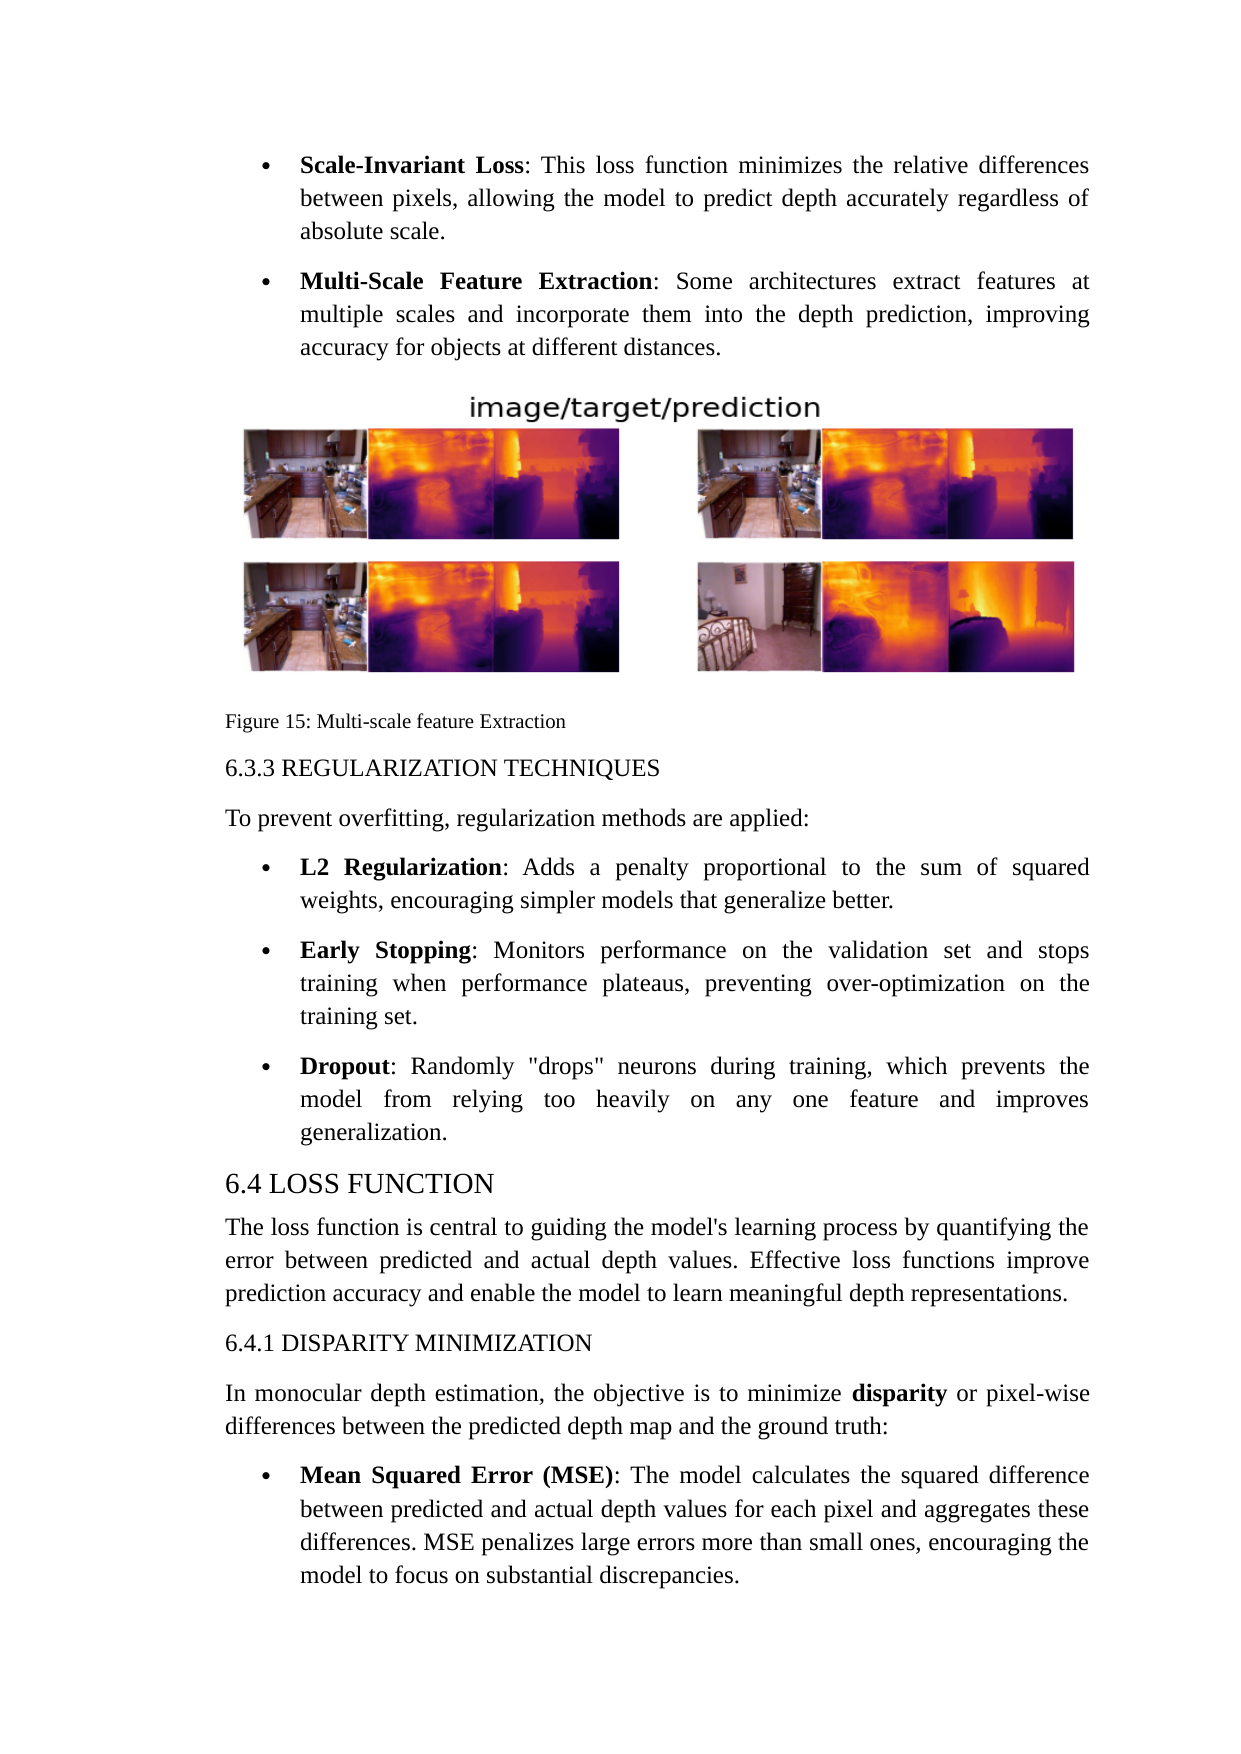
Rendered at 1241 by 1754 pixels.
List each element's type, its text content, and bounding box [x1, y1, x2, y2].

picture [225, 381, 1091, 688]
text The loss function is central to guiding the model's learning process by quantifying the error between predicted and actual depth values. Effective loss functions improve prediction accuracy and enable the model to learn meaningful depth representations. [225, 1212, 1090, 1307]
list Early Stopping: Monitors performance on the validation set and stops training when performance plateaus, preventing over-optimization on the training set. [262, 935, 1090, 1030]
list L2 Regularization: Adds a penalty proportional to the sum of squared weights, encouraging simpler models that generalize better. [262, 852, 1090, 914]
list Multi-Scale Feature Extraction: Some architectures extract features at multiple scales and incorporate them into the depth prediction, improving accuracy for objects at different distances. [262, 266, 1090, 361]
list Mean Squared Error (MSE): The model calculates the squared difference between predicted and actual depth values for each pixel and aggregates these differences. MSE penalizes large errors more than small ones, encouraging the model to focus on substantial discrepancies. [262, 1461, 1090, 1588]
text In monocular depth estimation, the objective is to minimize disparity or pixel-wise differences between the predicted depth map and the ground truth: [225, 1378, 1090, 1440]
text Figure 15: Multi-scale feature Extraction [225, 709, 1090, 733]
text 6.3.3 REGULARIZATION TECHNIQUES [225, 753, 1090, 782]
subtitle LOSS FUNCTION [225, 1166, 1090, 1200]
list Scale-Invariant Loss: This loss function minimizes the relative differences between pixels, allowing the model to predict depth accurately regardless of absolute scale. [262, 150, 1090, 245]
list Dropout: Randomly "drops" neurons during training, which prevents the model from relying too heavily on any one feature and improves generalization. [262, 1051, 1090, 1146]
text To prevent overfitting, regularization methods are applied: [225, 803, 1090, 831]
text 6.4.1 DISPARITY MINIMIZATION [225, 1328, 1090, 1357]
